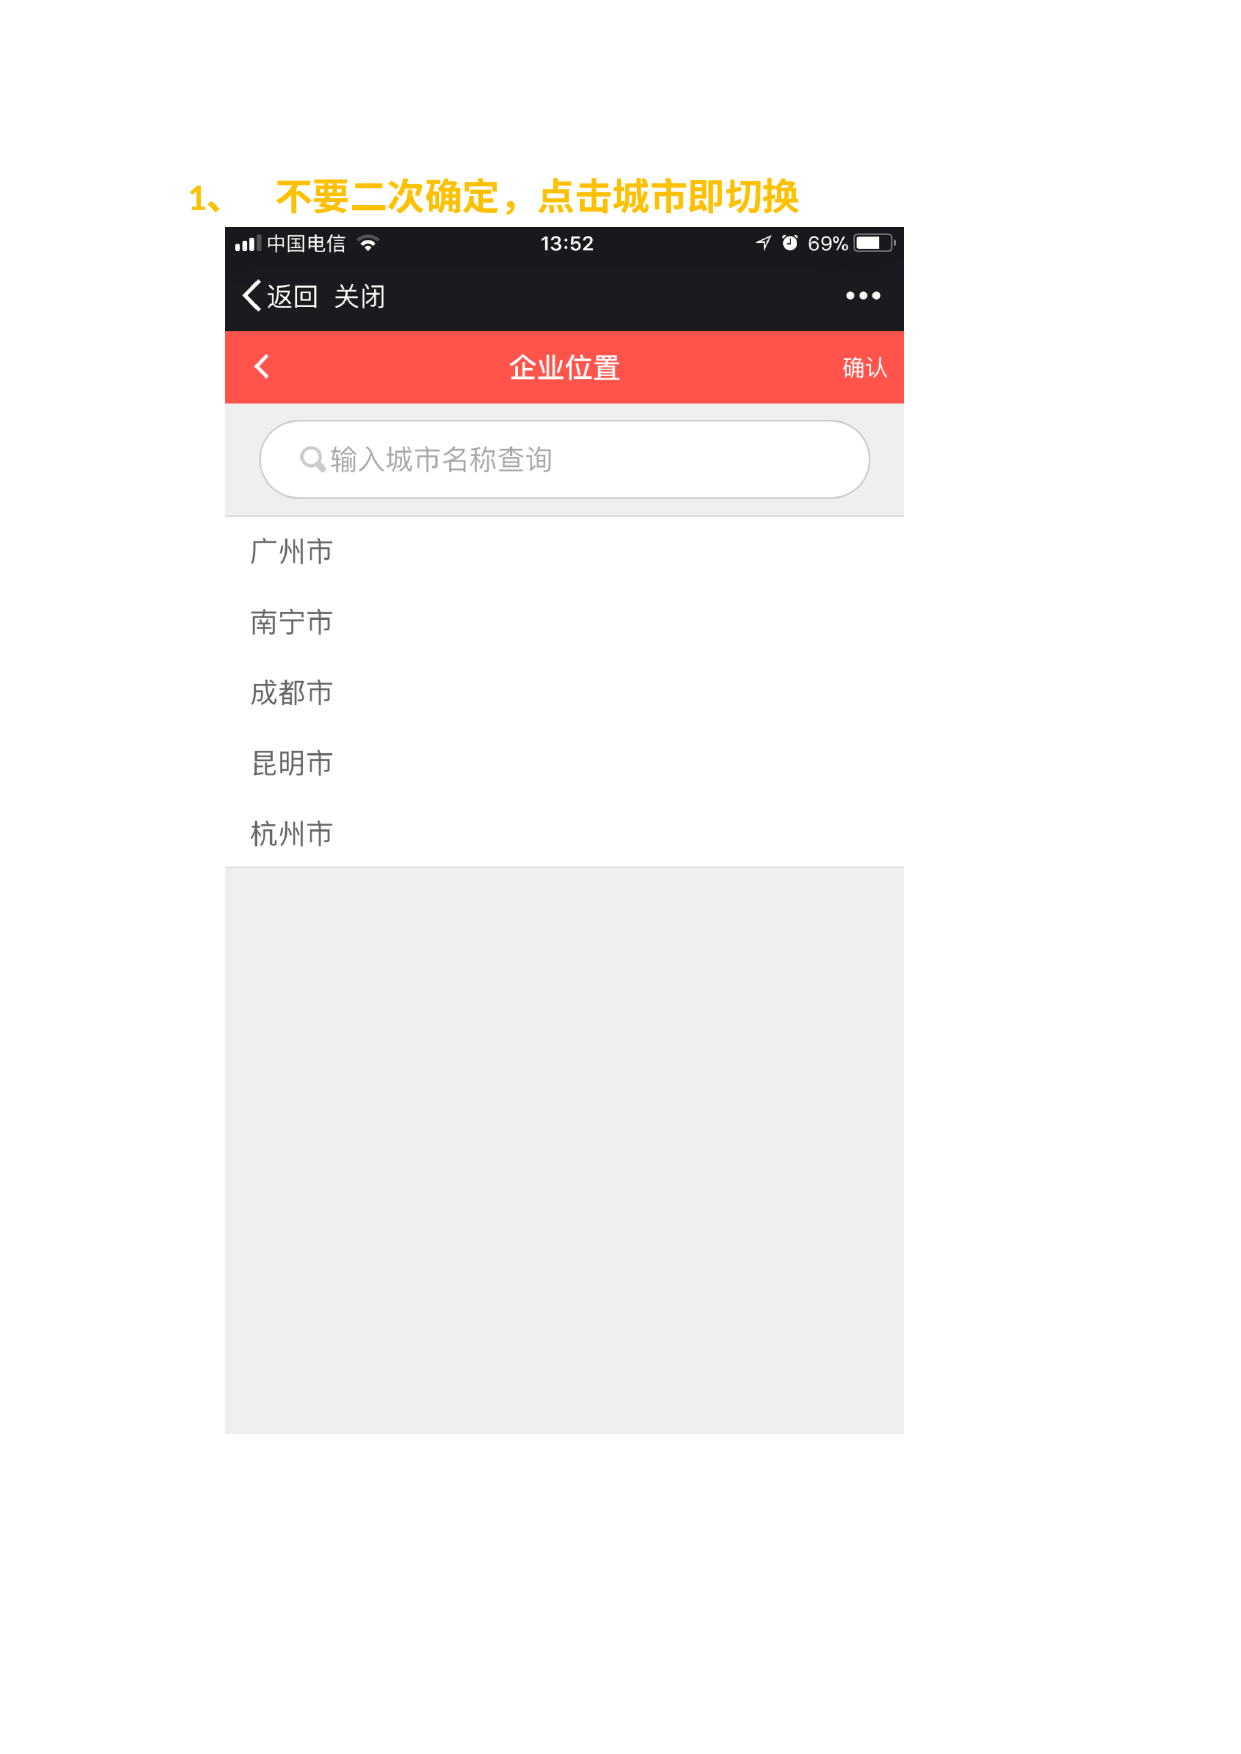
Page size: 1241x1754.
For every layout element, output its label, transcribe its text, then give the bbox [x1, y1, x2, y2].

list 不要二次确定，点击城市即切换 [187, 162, 1053, 227]
picture [225, 227, 904, 1434]
